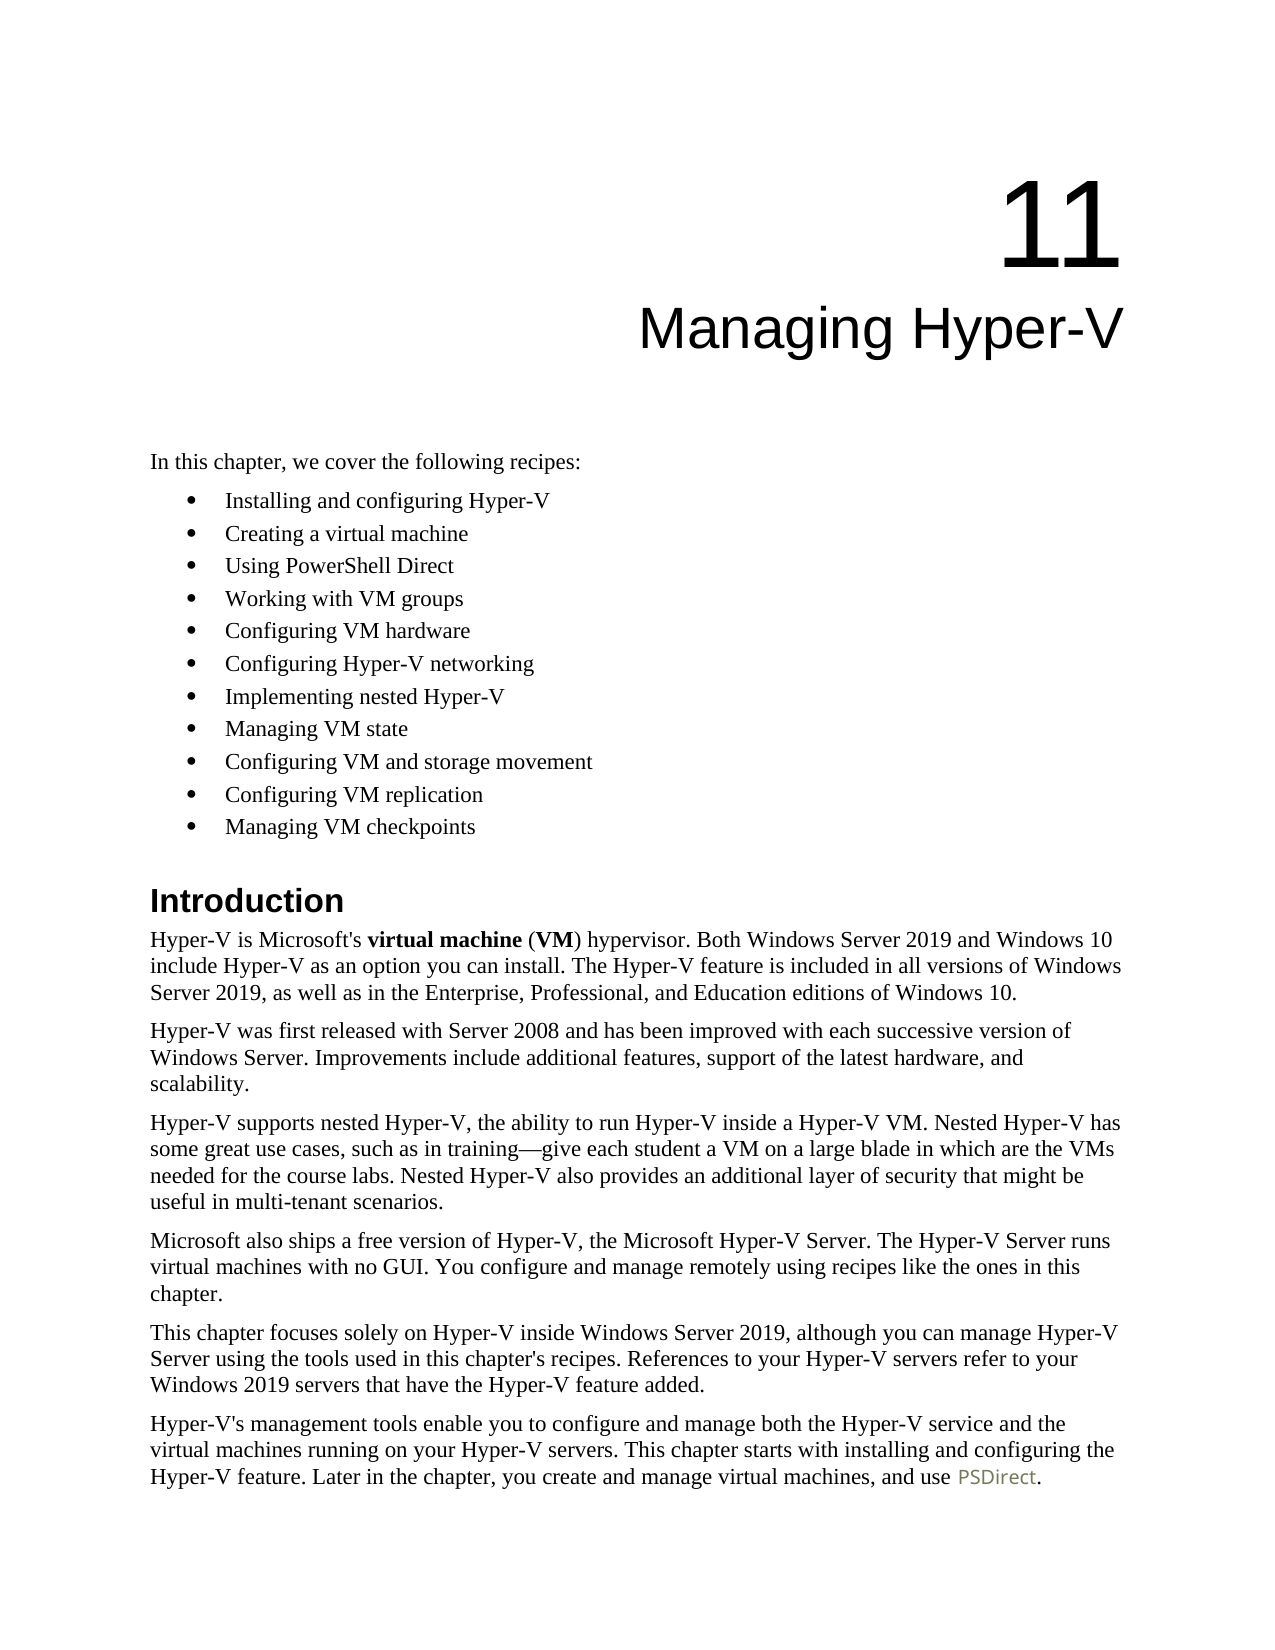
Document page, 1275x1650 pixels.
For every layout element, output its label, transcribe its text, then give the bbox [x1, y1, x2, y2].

text Hyper-V is Microsoft's virtual machine (VM) hypervisor. Both Windows Server 2019 and Windows 10 include Hyper-V as an option you can install. The Hyper-V feature is included in all versions of Windows Server 2019, as well as in the Enterprise, Professional, and Education editions of Windows 10. [150, 926, 1125, 1005]
text Working with VM groups [187, 585, 1087, 611]
text Using PowerShell Direct [187, 552, 1087, 579]
text Managing VM state [187, 715, 1087, 742]
text Configuring VM and storage movement [187, 748, 1087, 774]
text Implementing nested Hyper-V [187, 683, 1087, 709]
text In this chapter, we cover the following recipes: [150, 448, 1125, 475]
text Configuring VM replication [187, 781, 1087, 807]
text Configuring Hyper-V networking [187, 650, 1087, 677]
text Microsoft also ships a free version of Hyper-V, the Microsoft Hyper-V Server. The Hyper-V Server runs virtual machines with no GUI. You configure and manage remotely using recipes like the ones in this chapter. [150, 1227, 1125, 1306]
text 11 [150, 150, 1125, 294]
text Configuring VM hardware [187, 618, 1087, 644]
text Managing VM checkpoints [187, 813, 1087, 839]
text Hyper-V was first released with Server 2008 and has been improved with each successive version of Windows Server. Improvements include additional features, support of the latest hardware, and scalability. [150, 1017, 1125, 1097]
text Installing and configuring Hyper-V [187, 487, 1087, 513]
subtitle Introduction [150, 881, 1125, 920]
text Hyper-V supports nested Hyper-V, the ability to run Hyper-V inside a Hyper-V VM. Nested Hyper-V has some great use cases, such as in training—give each student a VM on a large blade in which are the VMs needed for the course labs. Nested Hyper-V also provides an additional layer of security that might be useful in multi-tenant scenarios. [150, 1109, 1125, 1214]
title Managing Hyper-V [150, 294, 1125, 361]
text Creating a virtual machine [187, 520, 1087, 546]
text This chapter focuses solely on Hyper-V inside Windows Server 2019, although you can manage Hyper-V Server using the tools used in this chapter's recipes. References to your Hyper-V servers refer to your Windows 2019 servers that have the Hyper-V feature added. [150, 1318, 1125, 1398]
text Hyper-V's management tools enable you to configure and manage both the Hyper-V service and the virtual machines running on your Hyper-V servers. This chapter starts with installing and configuring the Hyper-V feature. Later in the chapter, you create and manage virtual machines, and use PSDirect. [150, 1410, 1125, 1490]
